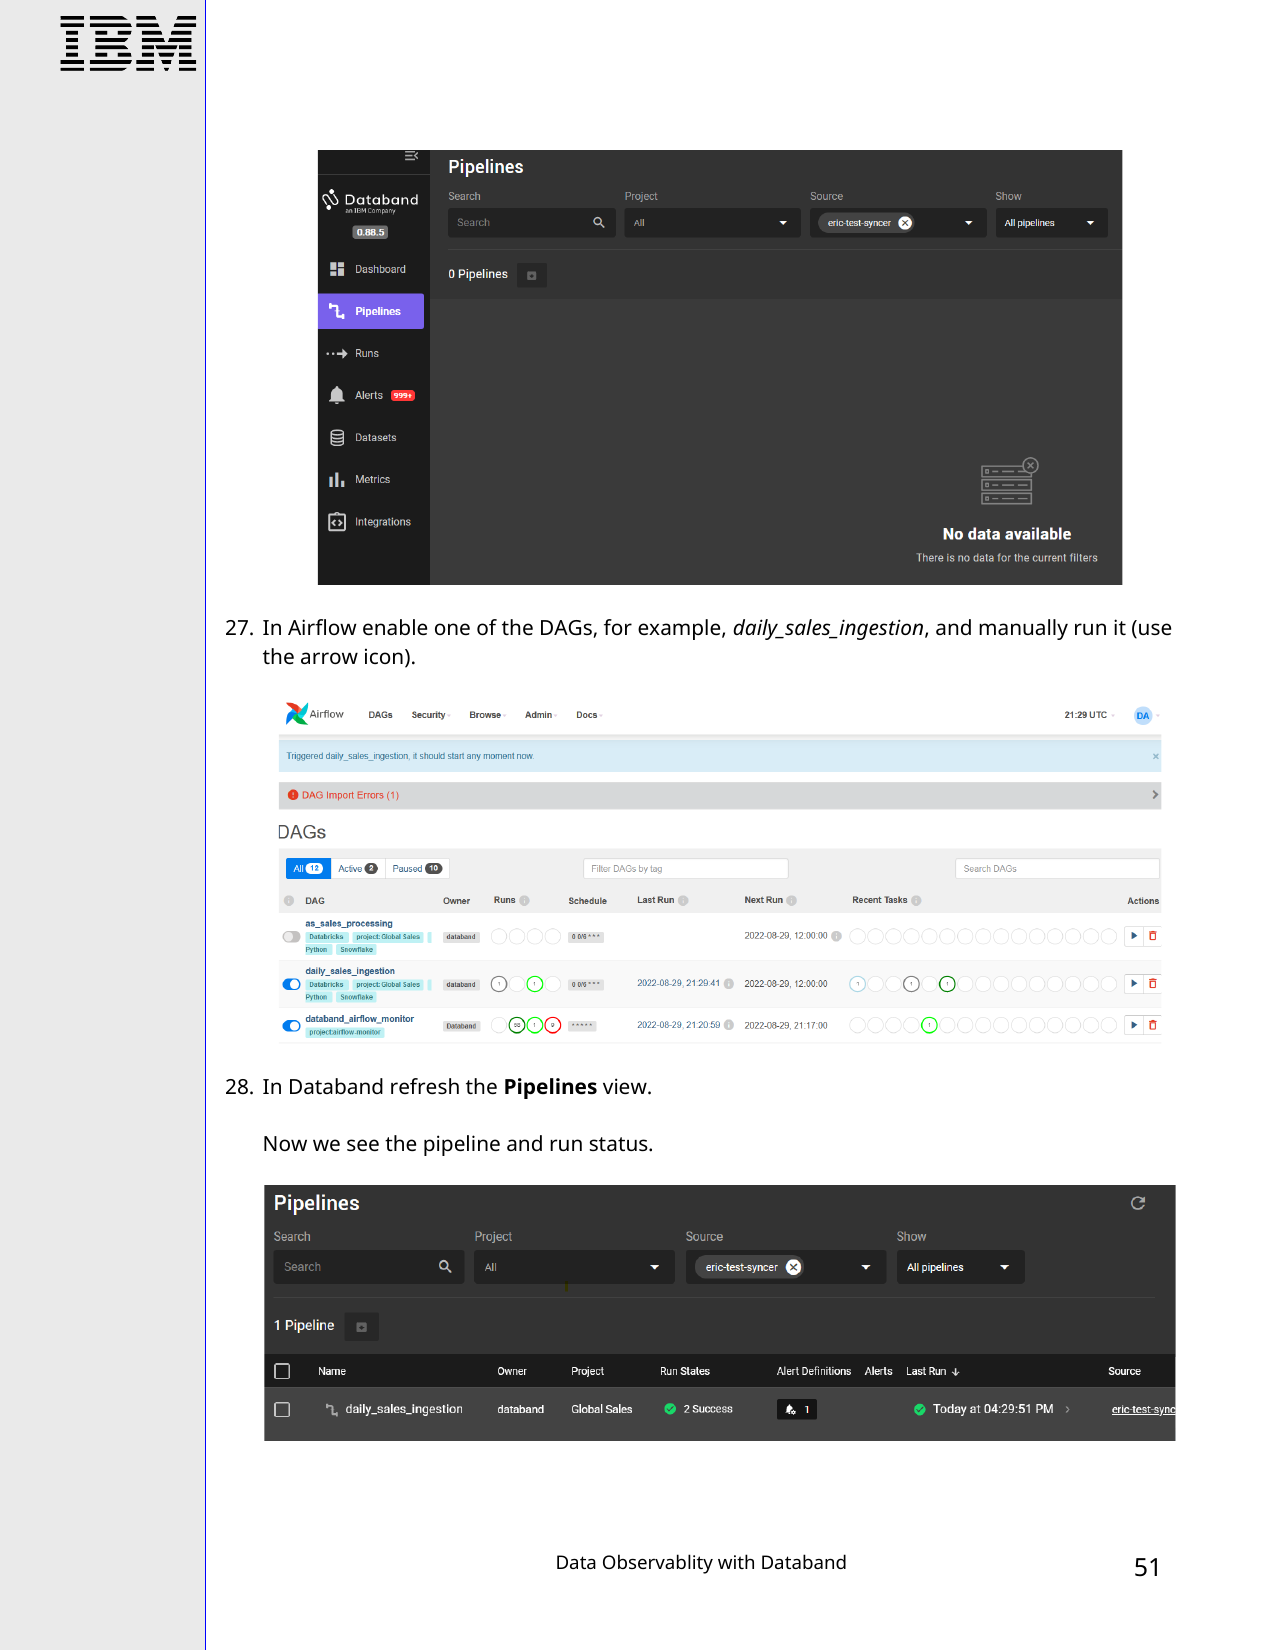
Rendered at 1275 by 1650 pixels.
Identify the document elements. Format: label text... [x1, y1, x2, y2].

picture [264, 1185, 1176, 1441]
picture [278, 698, 1162, 1044]
text Now we see the pipeline and run status. [262, 1129, 1200, 1157]
picture [317, 150, 1123, 585]
picture [60, 16, 197, 71]
list In Airflow enable one of the DAGs, for example, daily_sales_ingestion, and manually run it (use the arrow icon). [225, 613, 1200, 670]
list In Databand refresh the Pipelines view. [225, 1072, 1200, 1101]
